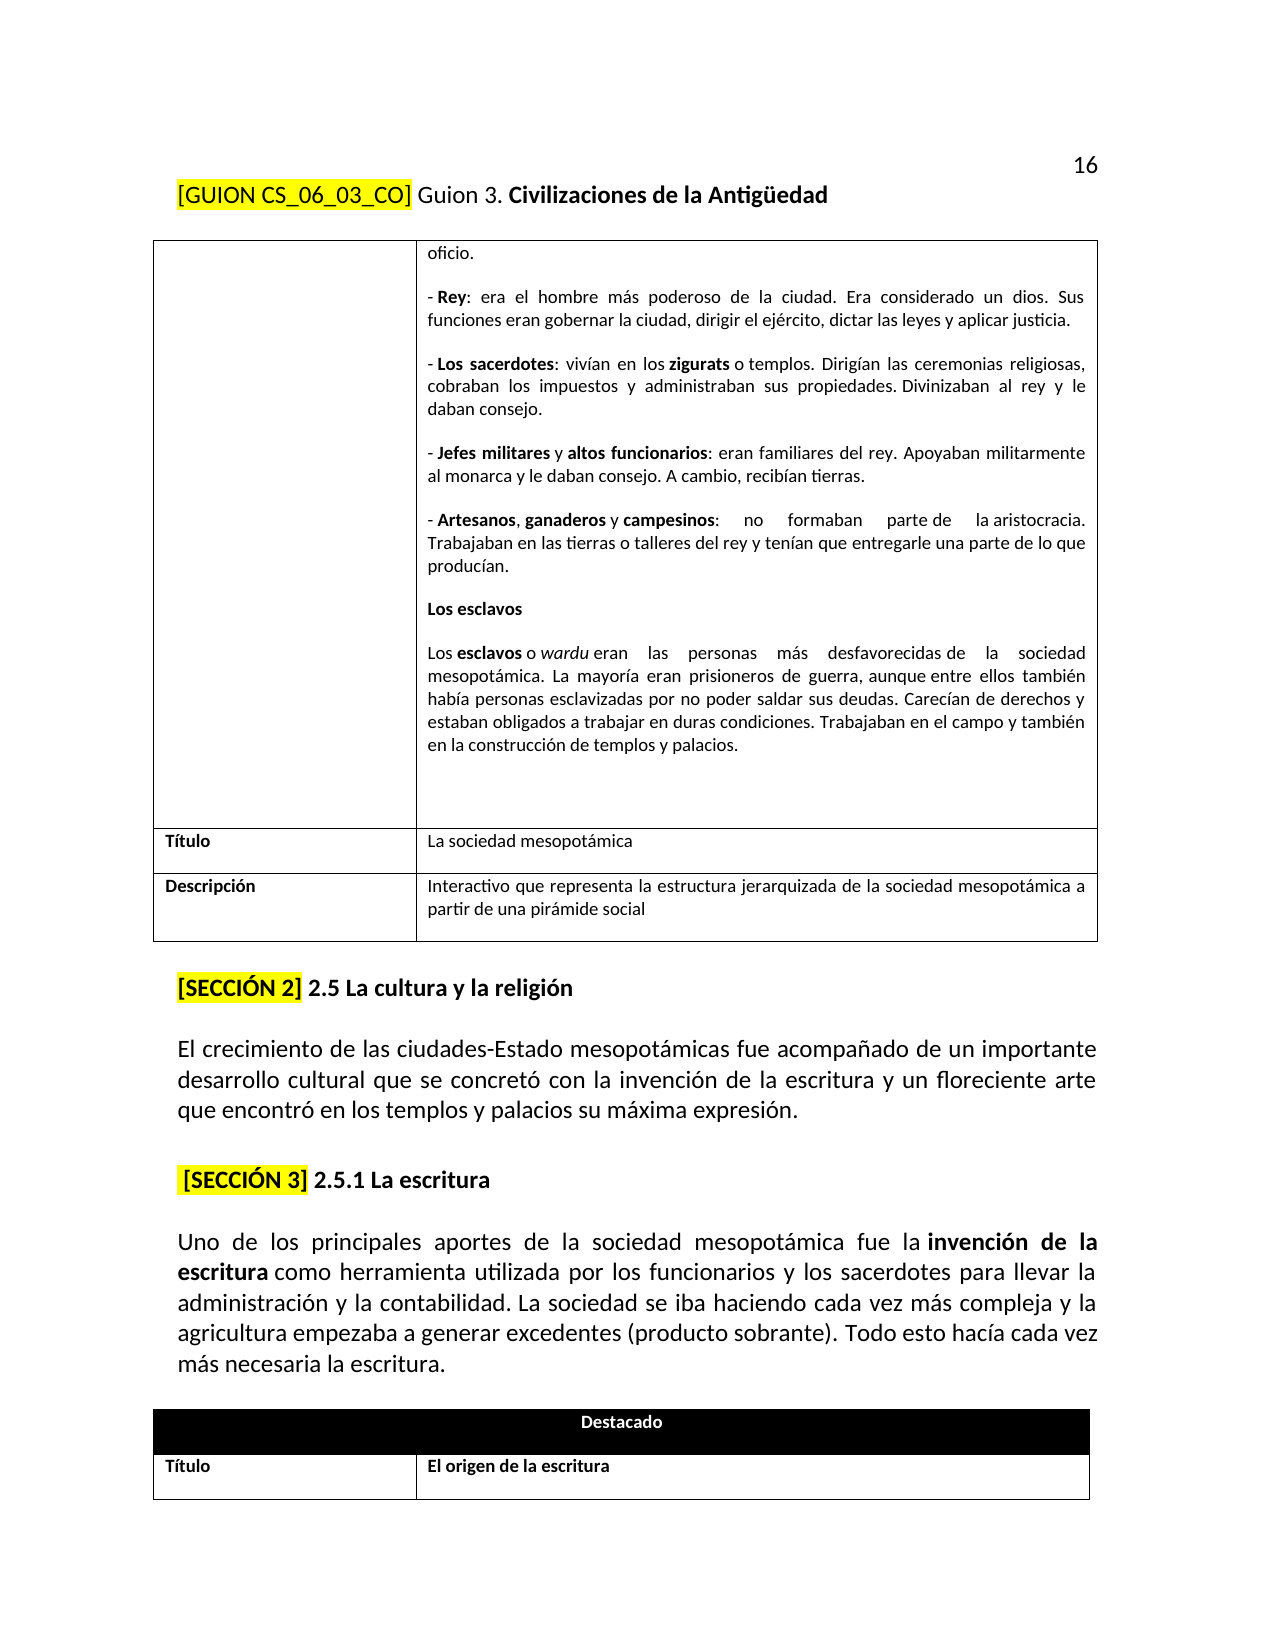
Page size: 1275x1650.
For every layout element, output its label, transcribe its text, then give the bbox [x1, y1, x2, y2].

text Uno de los principales aportes de la sociedad mesopotámica fue la invención de la escritura como herramienta utilizada por los funcionarios y los sacerdotes para llevar la administración y la contabilidad. La sociedad se iba haciendo cada vez más compleja y la agricultura empezaba a generar excedentes (producto sobrante). Todo esto hacía cada vez más necesaria la escritura. [177, 1226, 1098, 1378]
subtitle [SECCIÓN 3] 2.5.1 La escritura [308, 1165, 1035, 1195]
table_cell El origen de la escritura [417, 1455, 1089, 1498]
table_cell Descripción [154, 874, 416, 941]
table_cell Interactivo que representa la estructura jerarquizada de la sociedad mesopotámica a partir de una pirámide social [417, 874, 1097, 941]
table_cell Título [154, 1455, 416, 1498]
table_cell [154, 241, 416, 828]
text El crecimiento de las ciudades-Estado mesopotámicas fue acompañado de un importante desarrollo cultural que se concretó con la invención de la escritura y un floreciente arte que encontró en los templos y palacios su máxima expresión. [177, 1033, 1098, 1125]
table_header Destacado [154, 1410, 1089, 1454]
table_cell La sociedad mesopotámica [417, 829, 1097, 873]
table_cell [417, 241, 1097, 828]
table_cell Título [154, 829, 416, 873]
subtitle [SECCIÓN 2] 2.5 La cultura y la religión [302, 972, 1098, 1003]
